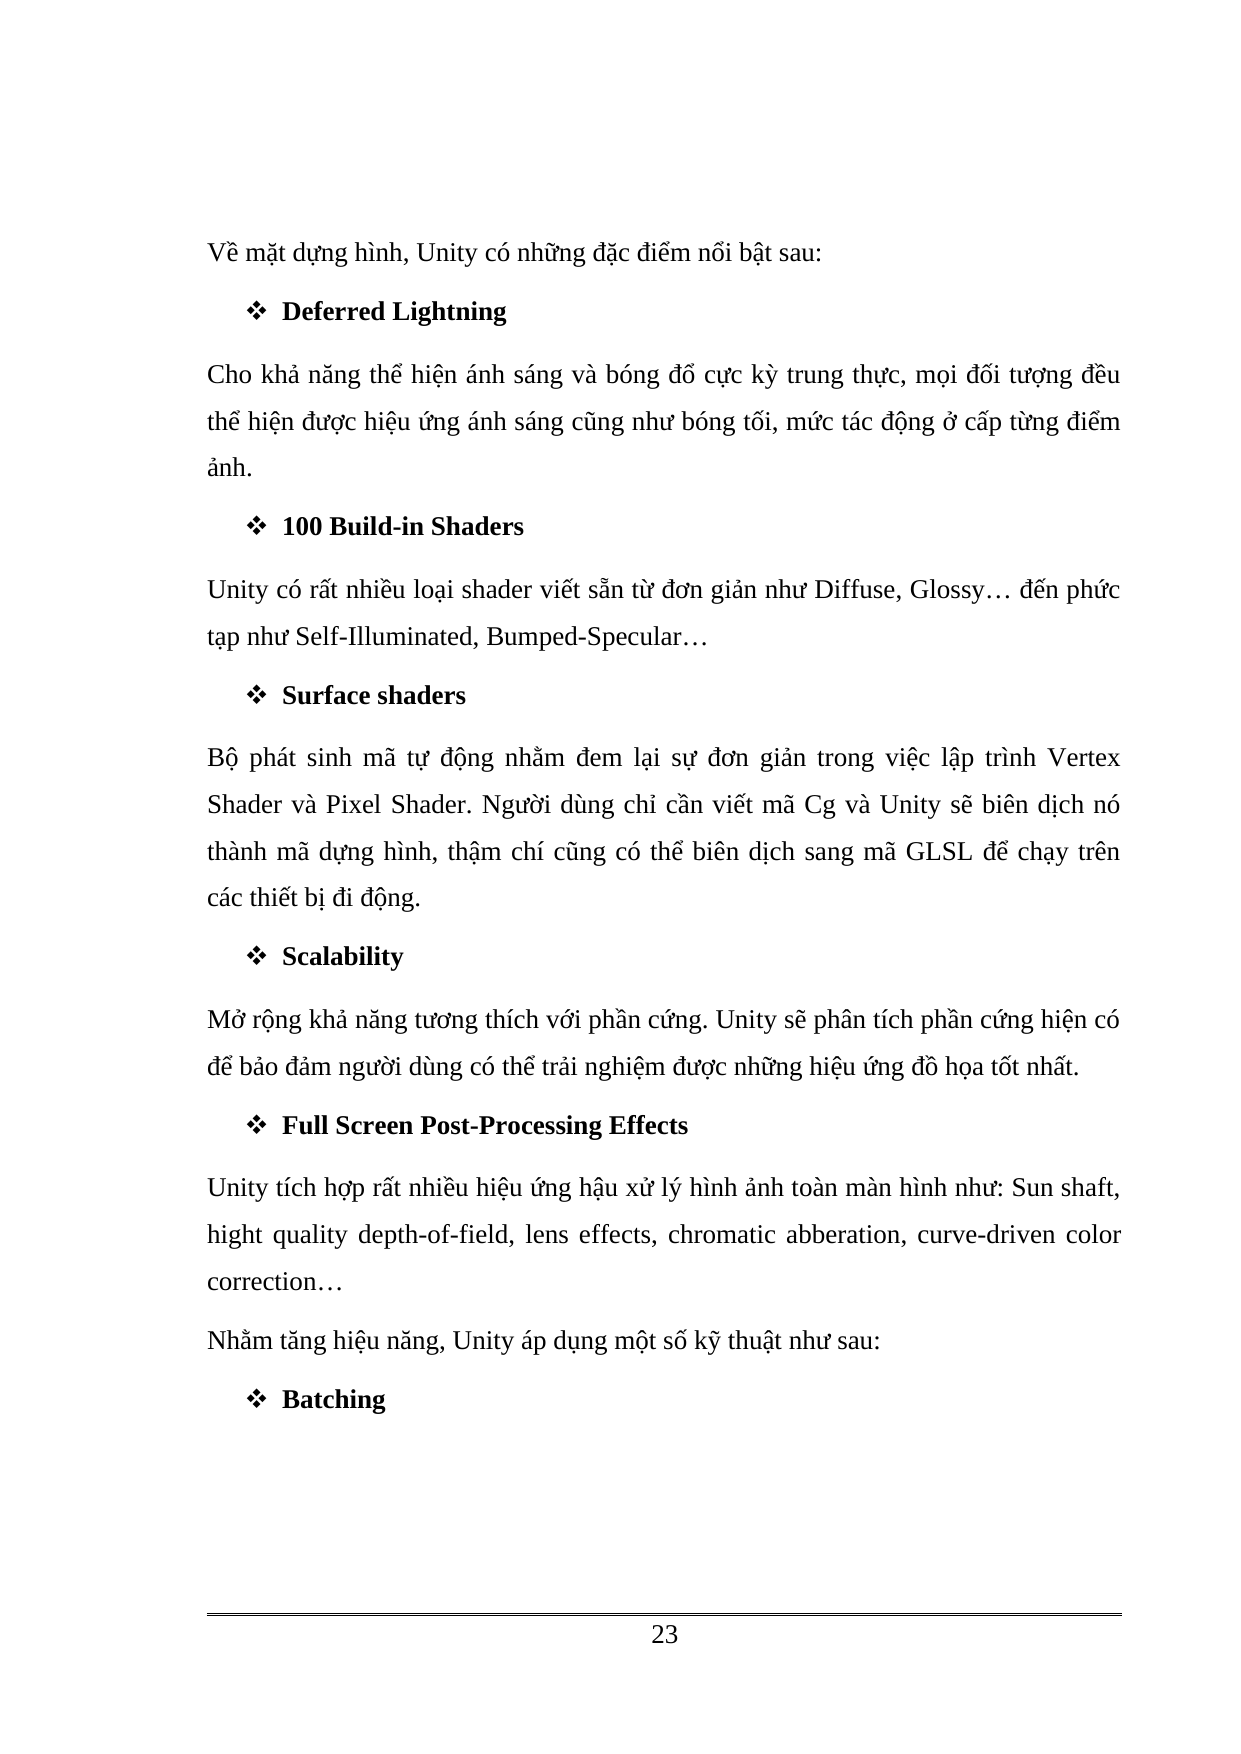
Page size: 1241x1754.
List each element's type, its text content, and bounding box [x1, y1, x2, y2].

list Deferred Lightning [244, 296, 1122, 327]
text Unity có rất nhiều loại shader viết sẵn từ đơn giản như Diffuse, Glossy… đến phức tạp như Self-Illuminated, Bumped-Specular… [207, 573, 1122, 651]
text Về mặt dựng hình, Unity có những đặc điểm nổi bật sau: [207, 236, 1122, 267]
list 100 Build-in Shaders [244, 511, 1122, 542]
list Full Screen Post-Processing Effects [244, 1109, 1122, 1140]
text Cho khả năng thể hiện ánh sáng và bóng đổ cực kỳ trung thực, mọi đối tượng đều thể hiện được hiệu ứng ánh sáng cũng như bóng tối, mức tác động ở cấp từng điểm ảnh. [207, 358, 1122, 482]
text Nhằm tăng hiệu năng, Unity áp dụng một số kỹ thuật như sau: [207, 1324, 1122, 1355]
text Bộ phát sinh mã tự động nhằm đem lại sự đơn giản trong việc lập trình Vertex Shader và Pixel Shader. Người dùng chỉ cần viết mã Cg và Unity sẽ biên dịch nó thành mã dựng hình, thậm chí cũng có thể biên dịch sang mã GLSL để chạy trên các thiết bị đi động. [207, 741, 1122, 912]
list Scalability [244, 941, 1122, 972]
list Surface shaders [244, 679, 1122, 710]
list Batching [244, 1383, 1122, 1414]
text Mở rộng khả năng tương thích với phần cứng. Unity sẽ phân tích phần cứng hiện có để bảo đảm người dùng có thể trải nghiệm được những hiệu ứng đồ họa tốt nhất. [207, 1003, 1122, 1081]
text Unity tích hợp rất nhiều hiệu ứng hậu xử lý hình ảnh toàn màn hình như: Sun shaft, hight quality depth-of-field, lens effects, chromatic abberation, curve-driven color correction… [207, 1171, 1122, 1296]
